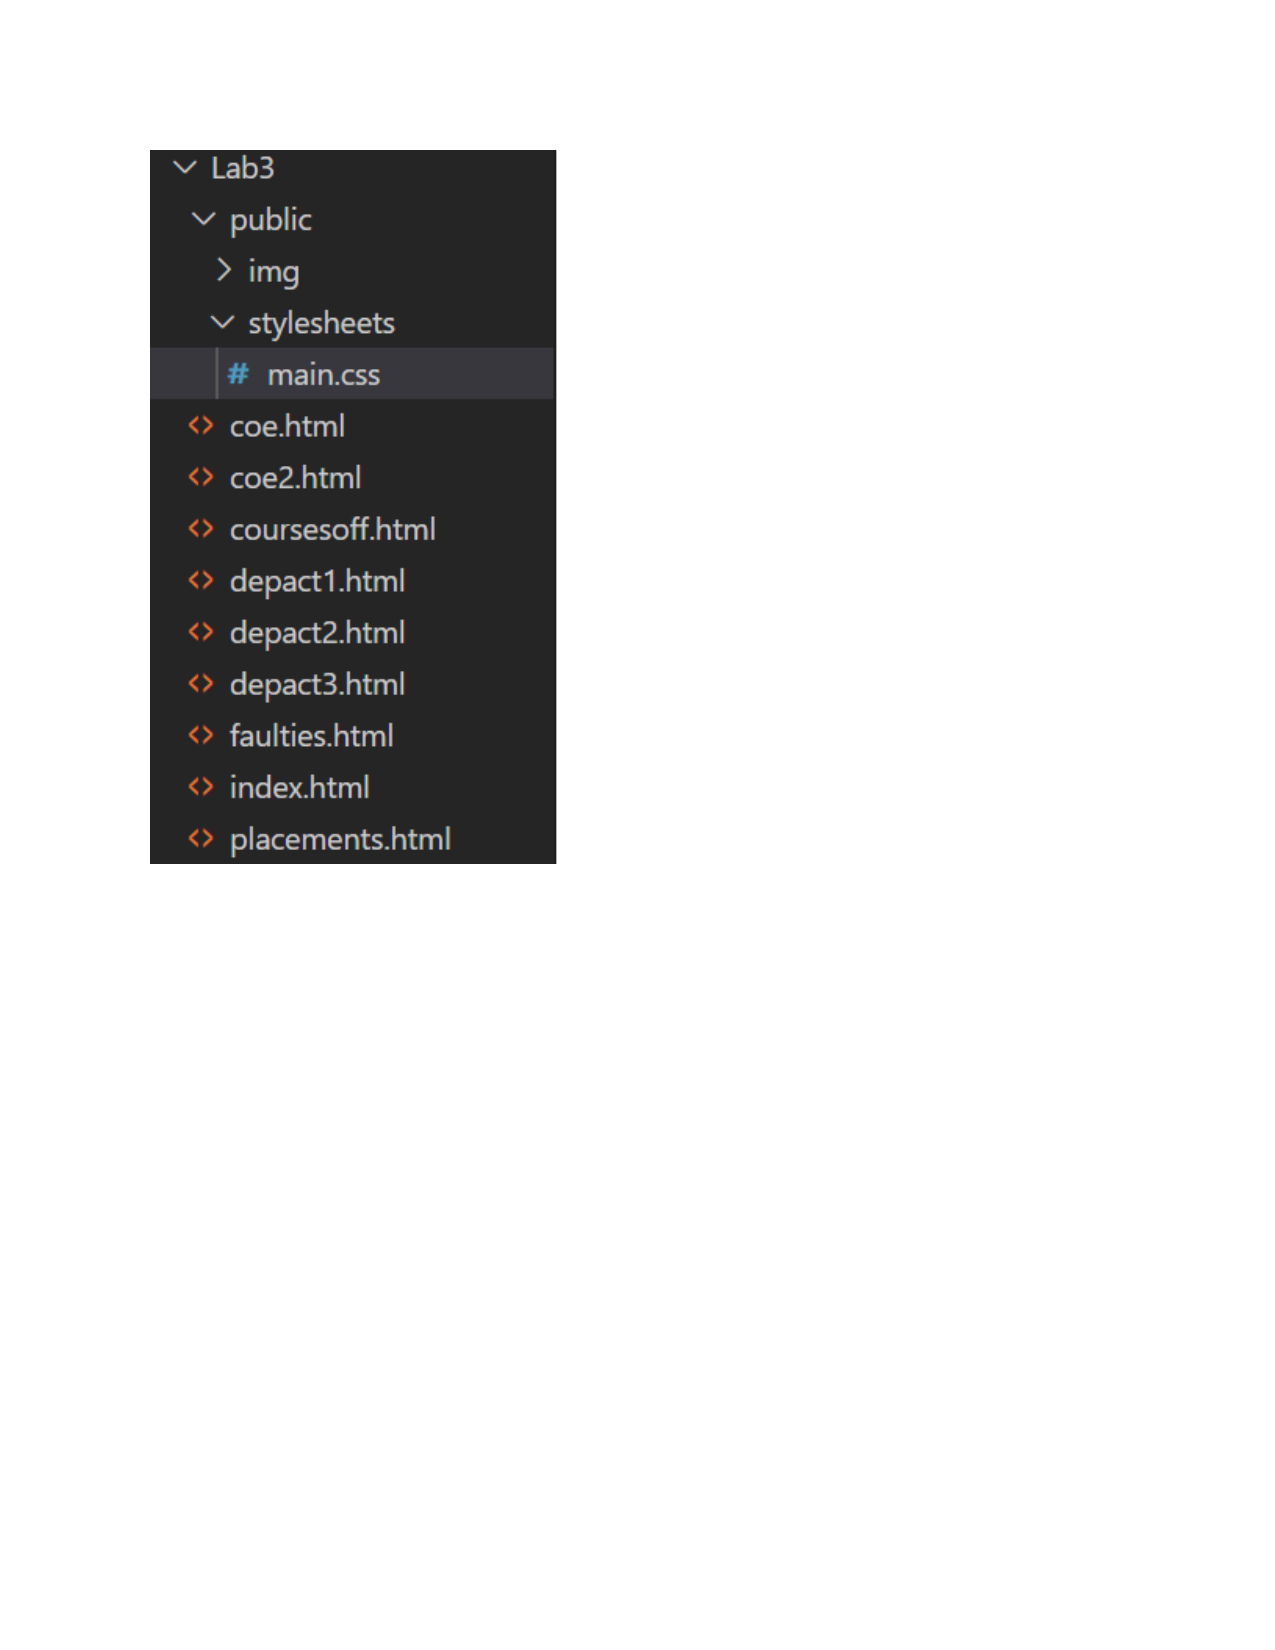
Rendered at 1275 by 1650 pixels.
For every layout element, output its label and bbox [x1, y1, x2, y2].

picture [150, 150, 557, 864]
